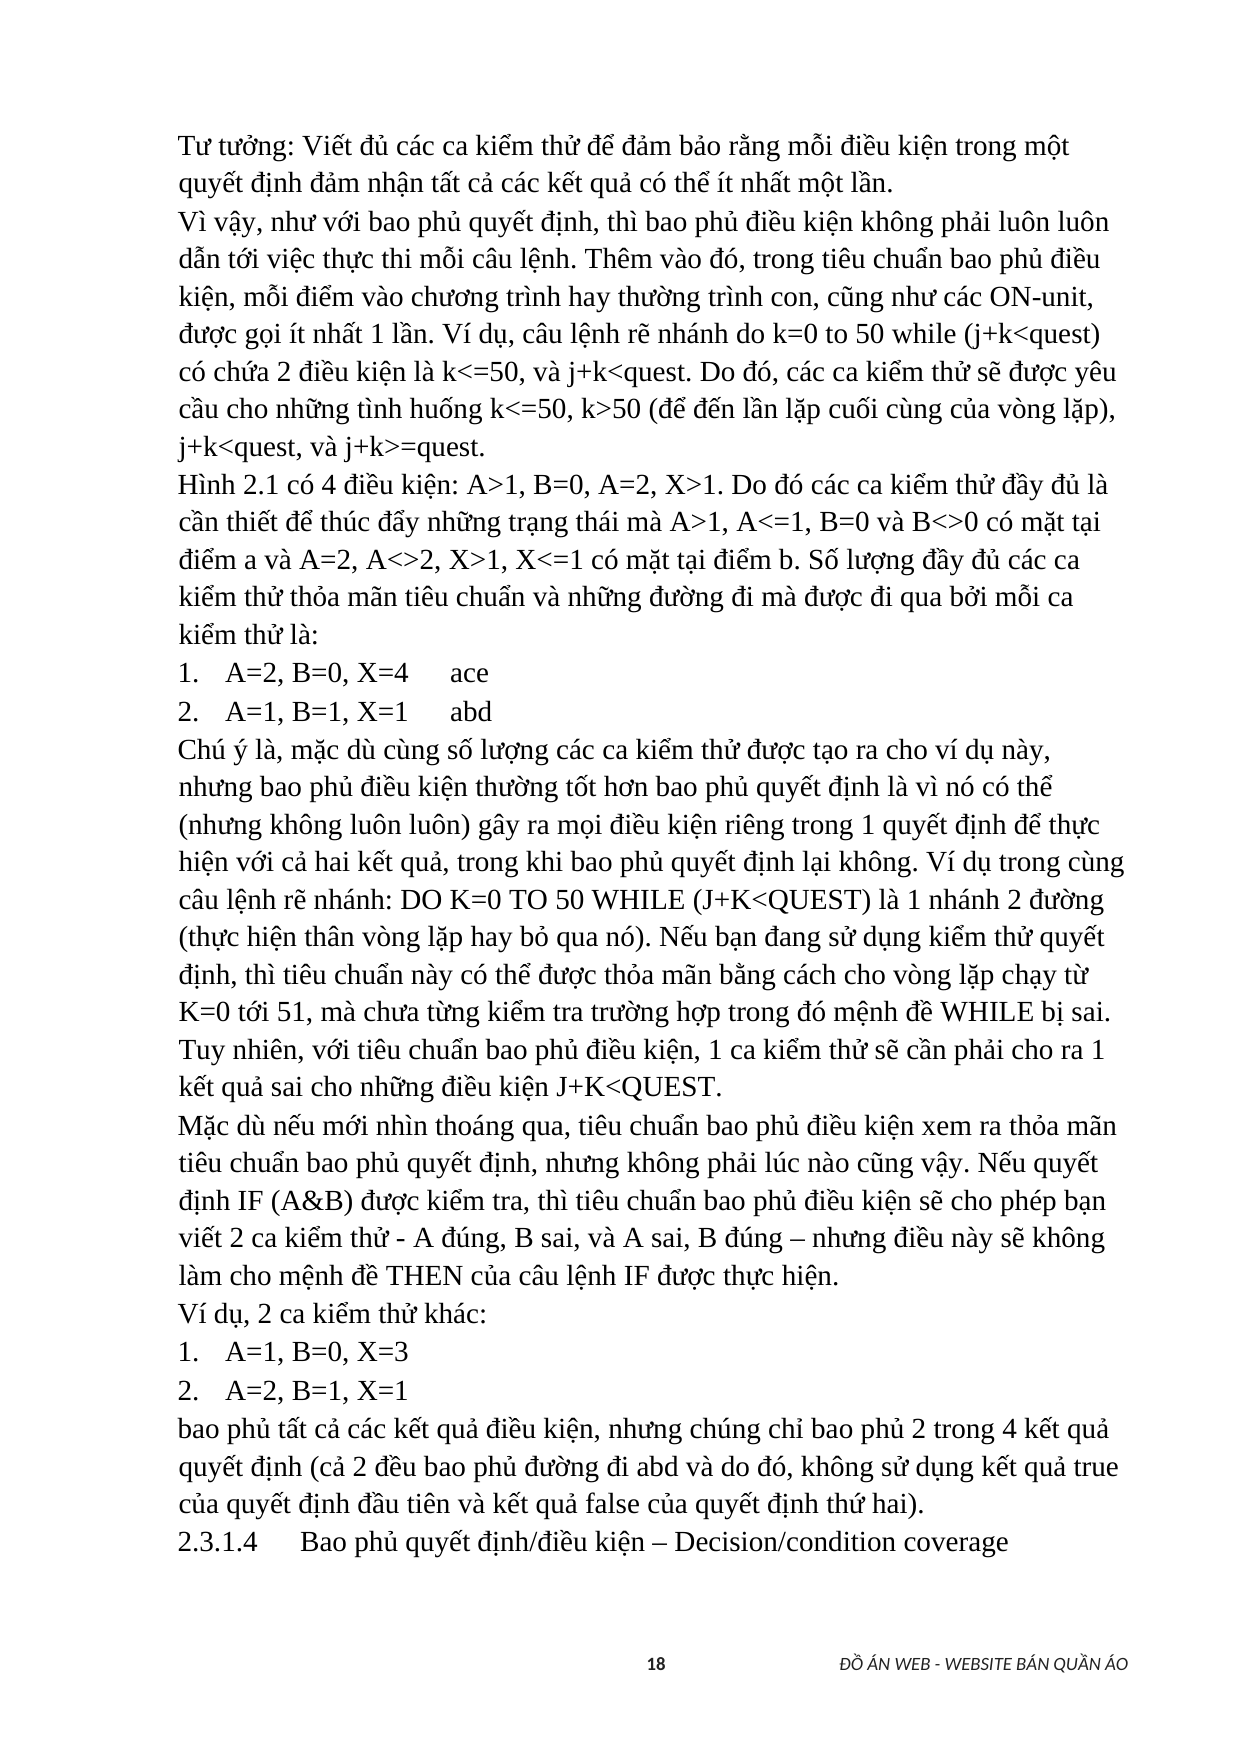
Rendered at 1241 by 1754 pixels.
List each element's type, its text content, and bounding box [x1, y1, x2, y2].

text 2. A=2, B=1, X=1 [177, 1373, 1129, 1406]
text Hình 2.1 có 4 điều kiện: A>1, B=0, A=2, X>1. Do đó các ca kiểm thử đầy đủ là cần thiết để thúc đẩy những trạng thái mà A>1, A<=1, B=0 và B<>0 có mặt tại điểm a và A=2, A<>2, X>1, X<=1 có mặt tại điểm b. Số lượng đầy đủ các ca kiểm thử thỏa mãn tiêu chuẩn và những đường đi mà được đi qua bởi mỗi ca kiểm thử là: [177, 467, 1129, 651]
text Chú ý là, mặc dù cùng số lượng các ca kiểm thử được tạo ra cho ví dụ này, nhưng bao phủ điều kiện thường tốt hơn bao phủ quyết định là vì nó có thể (nhưng không luôn luôn) gây ra mọi điều kiện riêng trong 1 quyết định để thực hiện với cả hai kết quả, trong khi bao phủ quyết định lại không. Ví dụ trong cùng câu lệnh rẽ nhánh: DO K=0 TO 50 WHILE (J+K<QUEST) là 1 nhánh 2 đường (thực hiện thân vòng lặp hay bỏ qua nó). Nếu bạn đang sử dụng kiểm thử quyết định, thì tiêu chuẩn này có thể được thỏa mãn bằng cách cho vòng lặp chạy từ K=0 tới 51, mà chưa từng kiểm tra trường hợp trong đó mệnh đề WHILE bị sai. Tuy nhiên, với tiêu chuẩn bao phủ điều kiện, 1 ca kiểm thử sẽ cần phải cho ra 1 kết quả sai cho những điều kiện J+K<QUEST. [177, 732, 1129, 1103]
text 2. A=1, B=1, X=1 abd [177, 694, 1129, 727]
text Tư tưởng: Viết đủ các ca kiểm thử để đảm bảo rằng mỗi điều kiện trong một quyết định đảm nhận tất cả các kết quả có thể ít nhất một lần. [177, 128, 1129, 199]
text Ví dụ, 2 ca kiểm thử khác: [177, 1296, 1129, 1330]
text 1. A=2, B=0, X=4 ace [177, 655, 1129, 689]
text 2.3.1.4 Bao phủ quyết định/điều kiện – Decision/condition coverage [177, 1524, 1129, 1558]
text Mặc dù nếu mới nhìn thoáng qua, tiêu chuẩn bao phủ điều kiện xem ra thỏa mãn tiêu chuẩn bao phủ quyết định, nhưng không phải lúc nào cũng vậy. Nếu quyết định IF (A&B) được kiểm tra, thì tiêu chuẩn bao phủ điều kiện sẽ cho phép bạn viết 2 ca kiểm thử - A đúng, B sai, và A sai, B đúng – nhưng điều này sẽ không làm cho mệnh đề THEN của câu lệnh IF được thực hiện. [177, 1108, 1129, 1291]
text bao phủ tất cả các kết quả điều kiện, nhưng chúng chỉ bao phủ 2 trong 4 kết quả quyết định (cả 2 đều bao phủ đường đi abd và do đó, không sử dụng kết quả true của quyết định đầu tiên và kết quả false của quyết định thứ hai). [177, 1411, 1129, 1520]
text Vì vậy, như với bao phủ quyết định, thì bao phủ điều kiện không phải luôn luôn dẫn tới việc thực thi mỗi câu lệnh. Thêm vào đó, trong tiêu chuẩn bao phủ điều kiện, mỗi điểm vào chương trình hay thường trình con, cũng như các ON-unit, được gọi ít nhất 1 lần. Ví dụ, câu lệnh rẽ nhánh do k=0 to 50 while (j+k<quest) có chứa 2 điều kiện là k<=50, và j+k<quest. Do đó, các ca kiểm thử sẽ được yêu cầu cho những tình huống k<=50, k>50 (để đến lần lặp cuối cùng của vòng lặp), j+k<quest, và j+k>=quest. [177, 204, 1129, 462]
text 1. A=1, B=0, X=3 [177, 1334, 1129, 1368]
